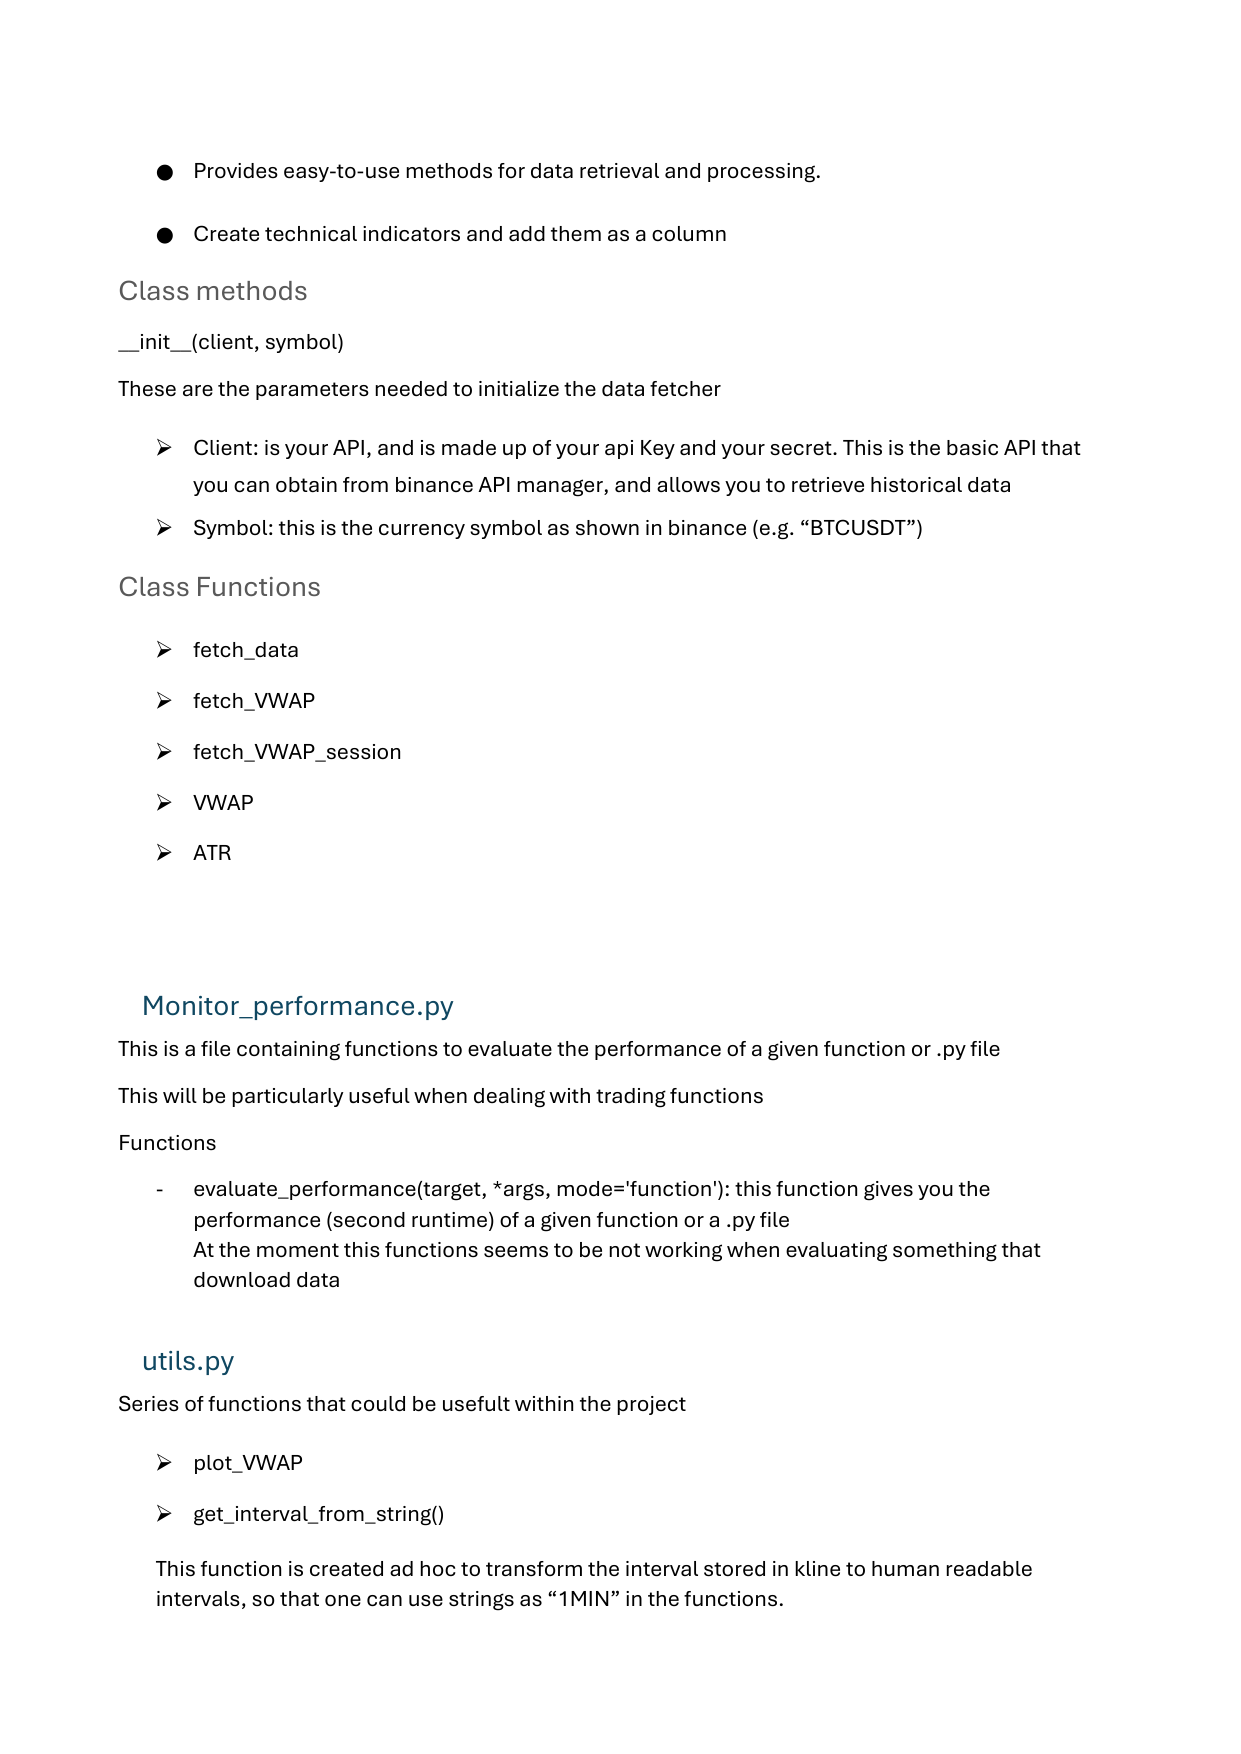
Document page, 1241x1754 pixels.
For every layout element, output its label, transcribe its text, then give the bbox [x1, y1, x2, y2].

subtitle Class methods [118, 273, 1122, 309]
text This will be particularly useful when dealing with trading functions [118, 1081, 1122, 1109]
text Functions [118, 1128, 1122, 1156]
list VWAP [156, 776, 1122, 823]
list fetch_data [156, 624, 1122, 671]
subtitle utils.py [130, 1343, 1122, 1378]
list fetch_VWAP [156, 674, 1122, 721]
list Provides easy-to-use methods for data retrieval and processing. [156, 148, 1122, 190]
text This is a file containing functions to evaluate the performance of a given function or .py file [118, 1034, 1122, 1063]
text Series of functions that could be usefult within the project [118, 1390, 1122, 1418]
list Client: is your API, and is made up of your api Key and your secret. This is the basic API that you can obtain from binance API manager, and allows you to retrieve historical data [156, 422, 1122, 499]
list Symbol: this is the currency symbol as shown in binance (e.g. “BTCUSDT”) [156, 501, 1122, 548]
text At the moment this functions seems to be not working when evaluating something that download data [193, 1236, 1122, 1294]
list Create technical indicators and add them as a column [156, 210, 1122, 253]
subtitle Class Functions [118, 569, 1122, 604]
list plot_VWAP [156, 1437, 1122, 1483]
text __init__(client, symbol) [118, 328, 1122, 356]
subtitle Monitor_performance.py [130, 988, 1122, 1023]
text This function is created ad hoc to transform the interval stored in kline to human readable intervals, so that one can use strings as “1MIN” in the functions. [156, 1555, 1122, 1613]
text These are the parameters needed to initialize the data fetcher [118, 375, 1122, 403]
list evaluate_performance(target, *args, mode='function'): this function gives you the performance (second runtime) of a given function or a .py file [156, 1175, 1122, 1233]
list ATR [156, 827, 1122, 874]
list get_interval_from_string() [156, 1487, 1122, 1534]
list fetch_VWAP_session [156, 725, 1122, 772]
